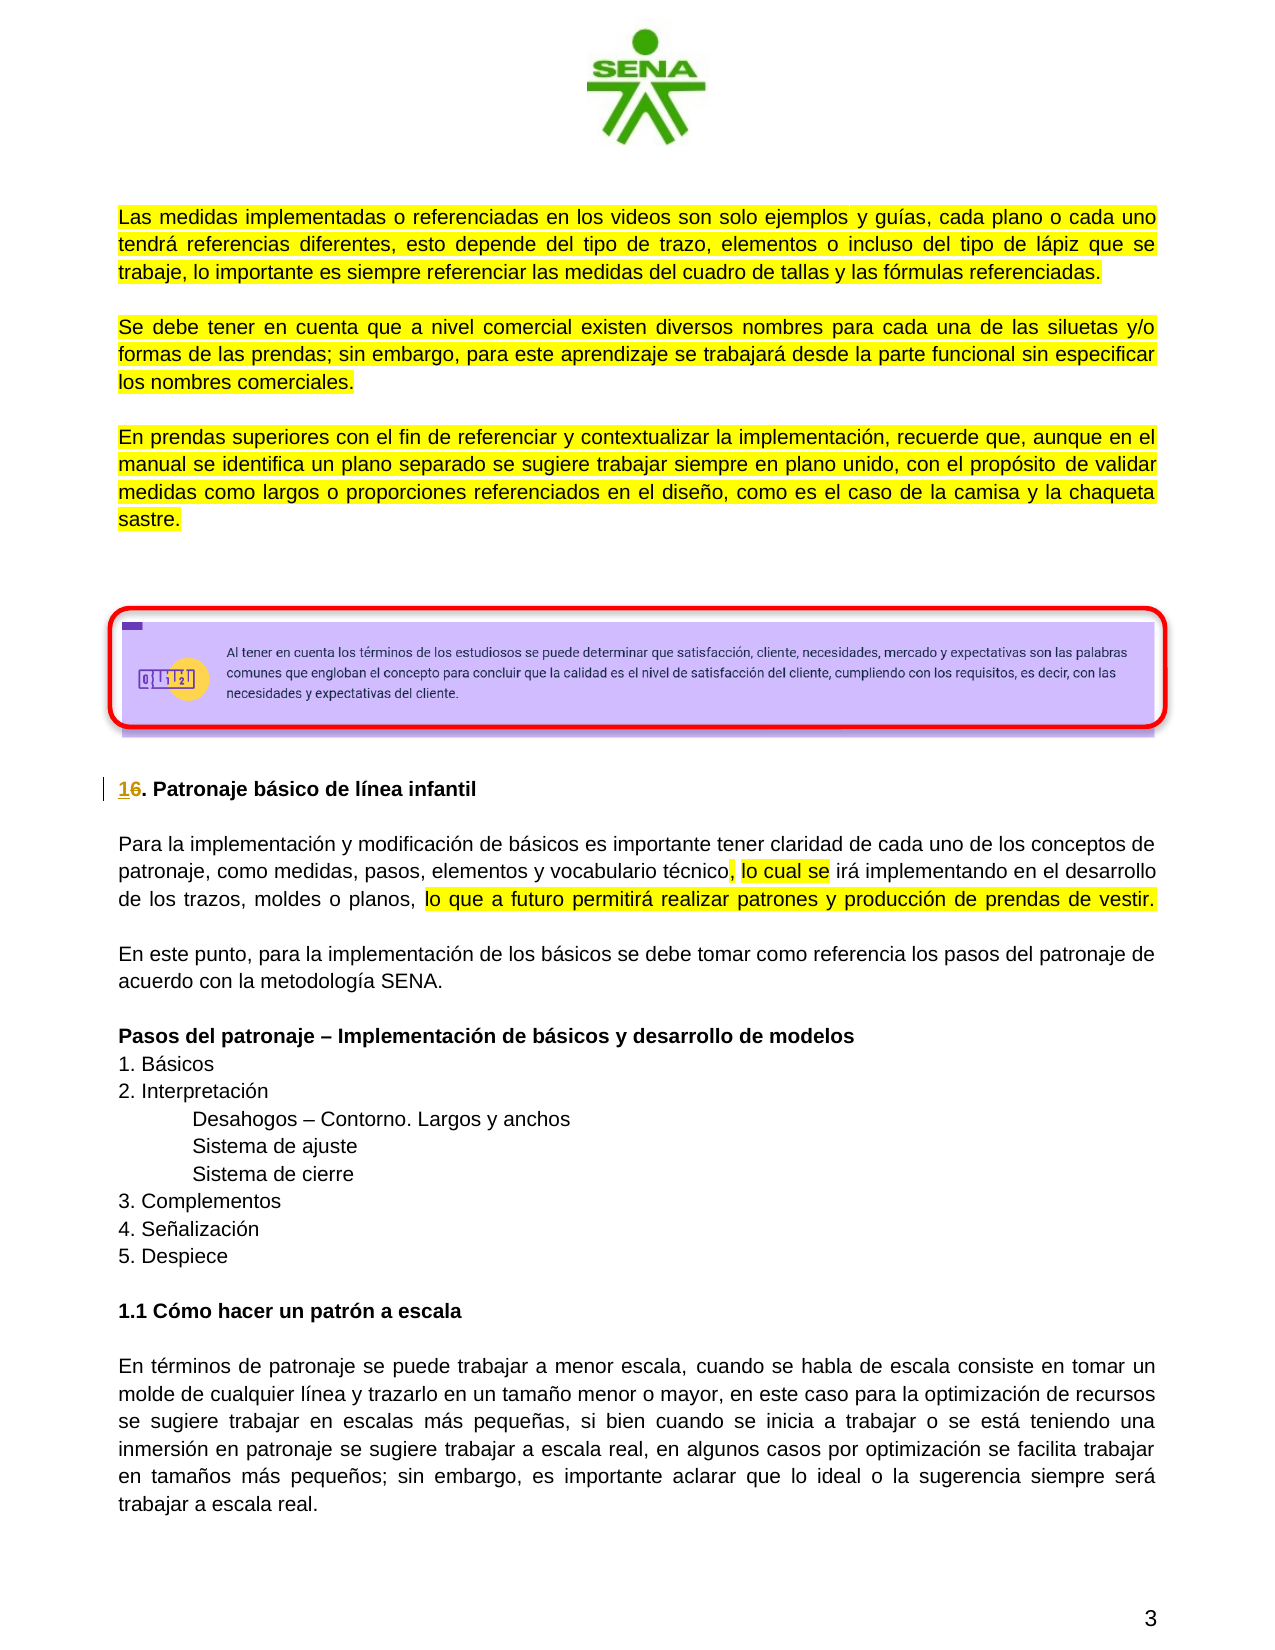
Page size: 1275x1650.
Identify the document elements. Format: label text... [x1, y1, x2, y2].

text En prendas superiores con el fin de referenciar y contextualizar la implementación, recuerde que, aunque en el manual se identifica un plano separado se sugiere trabajar siempre en plano unido, con el propósito de validar medidas como largos o proporciones referenciados en el diseño, como es el caso de la camisa y la chaqueta sastre. [118, 504, 1157, 531]
text En términos de patronaje se puede trabajar a menor escala, cuando se habla de escala consiste en tomar un molde de cualquier línea y trazarlo en un tamaño menor o mayor, en este caso para la optimización de recursos se sugiere trabajar en escalas más pequeñas, si bien cuando se inicia a trabajar o se está teniendo una inmersión en patronaje se sugiere trabajar a escala real, en algunos casos por optimización se facilita trabajar en tamaños más pequeños; sin embargo, es importante aclarar que lo ideal o la sugerencia siempre será trabajar a escala real. [118, 1354, 1157, 1516]
text Desahogos – Contorno. Largos y anchos [118, 1107, 1157, 1131]
text Las medidas implementadas o referenciadas en los videos son solo ejemplos y guías, cada plano o cada uno tendrá referencias diferentes, esto depende del tipo de trazo, elementos o incluso del tipo de lápiz que se trabaje, lo importante es siempre referenciar las medidas del cuadro de tallas y las fórmulas referenciadas. [118, 205, 1157, 232]
picture [118, 727, 1157, 746]
text Pasos del patronaje – Implementación de básicos y desarrollo de modelos [118, 1024, 1157, 1048]
picture [586, 17, 714, 152]
text 2. Interpretación [118, 1079, 1157, 1103]
text Las medidas implementadas o referenciadas en los videos son solo ejemplos y guías, cada plano o cada uno tendrá referencias diferentes, esto depende del tipo de trazo, elementos o incluso del tipo de lápiz que se trabaje, lo importante es siempre referenciar las medidas del cuadro de tallas y las fórmulas referenciadas. [118, 256, 1157, 284]
text . Patronaje básico de línea infantil [118, 777, 1157, 801]
picture [118, 612, 1157, 724]
text Se debe tener en cuenta que a nivel comercial existen diversos nombres para cada una de las siluetas y/o formas de las prendas; sin embargo, para este aprendizaje se trabajará desde la parte funcional sin especificar los nombres comerciales. [118, 366, 1157, 394]
text 1.1 Cómo hacer un patrón a escala [118, 1299, 1157, 1323]
text 3. Complementos [118, 1189, 1157, 1213]
text Sistema de ajuste [118, 1134, 1157, 1158]
text Sistema de cierre [118, 1162, 1157, 1186]
text 4. Señalización [118, 1217, 1157, 1241]
text 1. Básicos [118, 1052, 1157, 1076]
text Para la implementación y modificación de básicos es importante tener claridad de cada uno de los conceptos de patronaje, como medidas, pasos, elementos y vocabulario técnico, lo cual se irá implementando en el desarrollo de los trazos, moldes o planos, lo que a futuro permitirá realizar patrones y producción de prendas de vestir. En este punto, para la implementación de los básicos se debe tomar como referencia los pasos del patronaje de acuerdo con la metodología SENA. [118, 832, 1157, 993]
text 5. Despiece [118, 1244, 1157, 1268]
